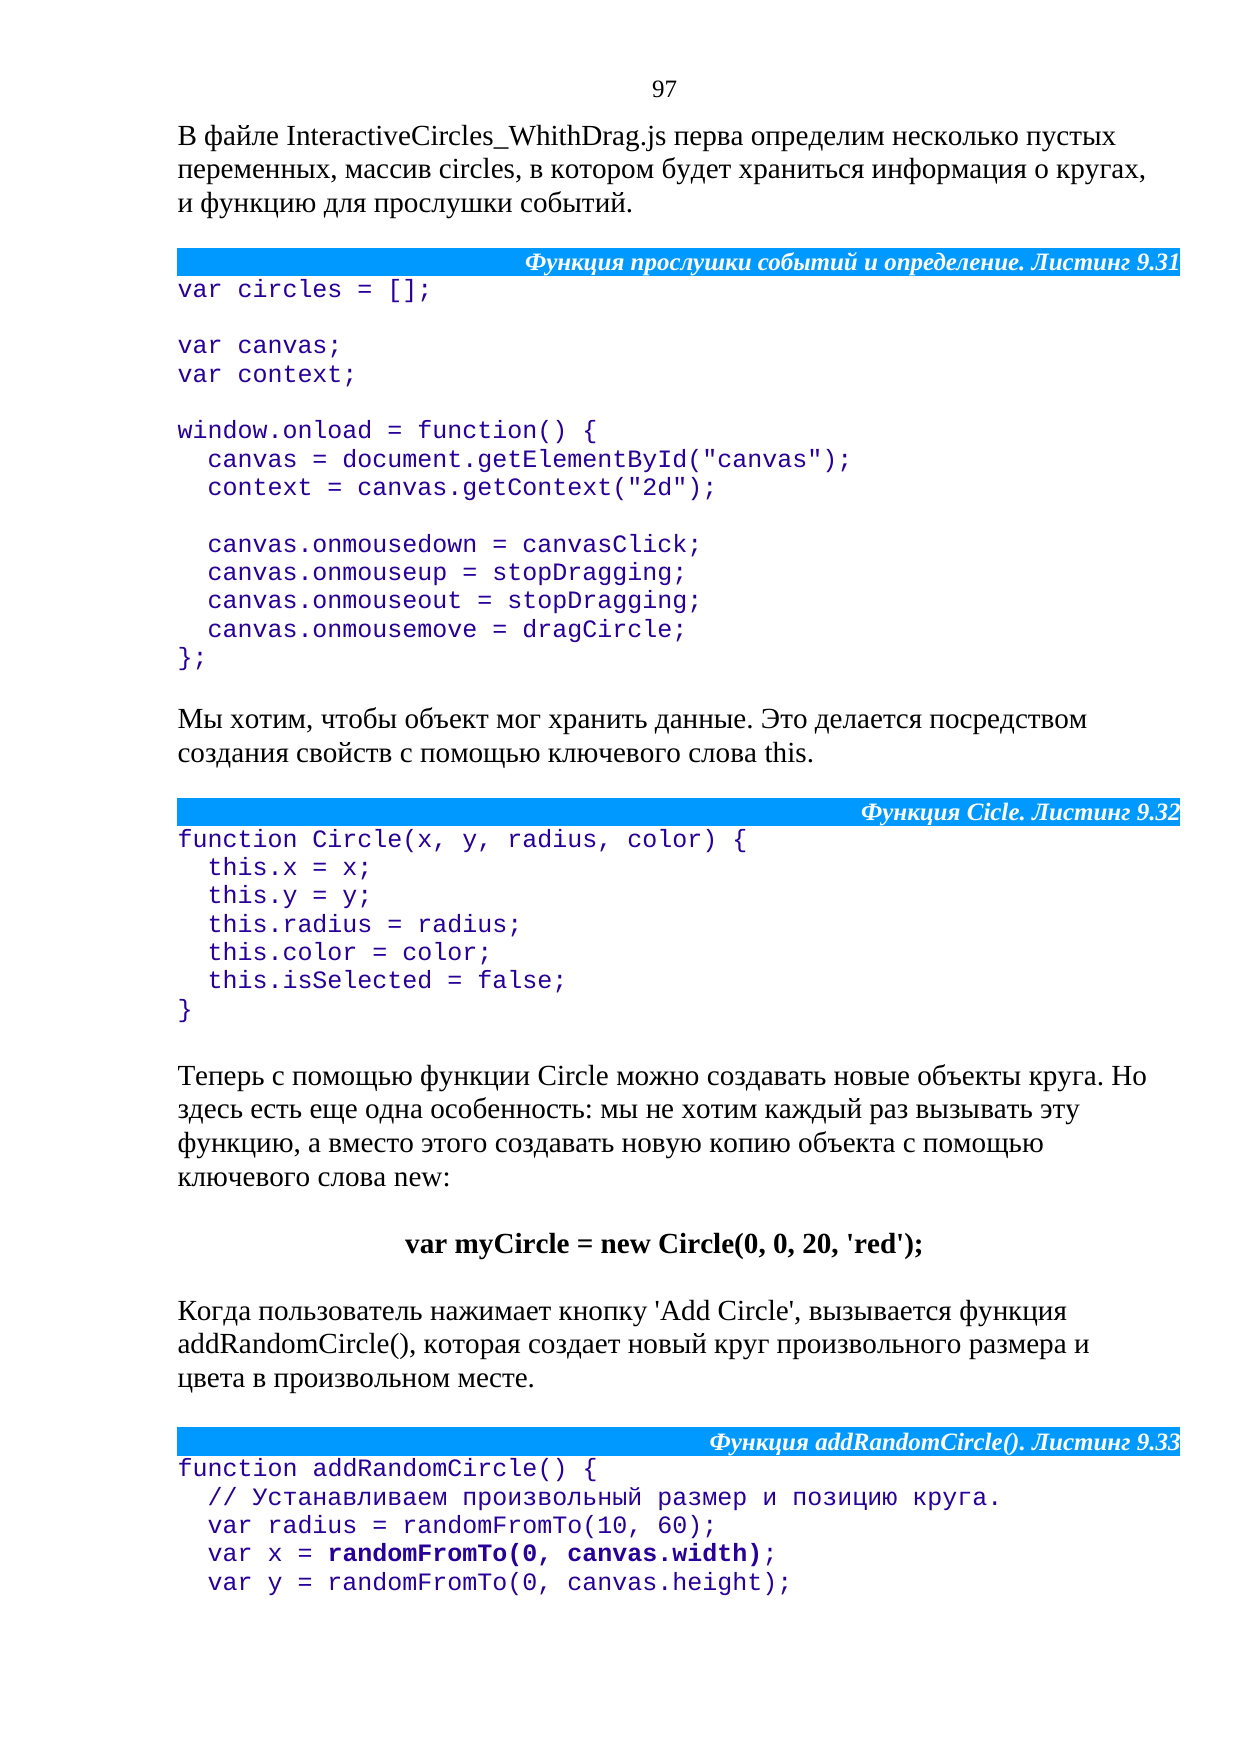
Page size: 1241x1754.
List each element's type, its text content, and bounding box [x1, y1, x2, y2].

text Когда пользователь нажимает кнопку 'Add Circle', вызывается функция addRandomCircle(), которая создает новый круг произвольного размера и цвета в произвольном месте. [177, 1293, 1152, 1393]
table_header Функция addRandomCircle(). Листинг 9.33 [177, 1427, 1180, 1456]
text Теперь с помощью функции Circle можно создавать новые объекты круга. Но здесь есть еще одна особенность: мы не хотим каждый раз вызывать эту функцию, а вместо этого создавать новую копию объекта с помощью ключевого слова new: [177, 1058, 1152, 1192]
table_cell var circles = []; var canvas; var context; window.onload = function() { canvas = document.getElementById("canvas"); context = canvas.getContext("2d"); canvas.onmousedown = canvasClick; canvas.onmouseup = stopDragging; canvas.onmouseout = stopDragging; canvas.onmousemove = dragCircle; }; [177, 276, 1180, 673]
table_header Функция Cicle. Листинг 9.32 [177, 798, 1180, 826]
text В файле InteractiveCircles_WhithDrag.js перва определим несколько пустых переменных, массив circles, в котором будет храниться информация о кругах, и функцию для прослушки событий. [177, 118, 1152, 219]
table_cell function Circle(x, y, radius, color) { this.x = x; this.y = y; this.radius = radius; this.color = color; this.isSelected = false; } [177, 826, 1180, 1024]
text var myCircle = new Circle(0, 0, 20, 'red'); [177, 1226, 1152, 1259]
table_header Функция прослушки событий и определение. Листинг 9.31 [177, 248, 1180, 276]
text Мы хотим, чтобы объект мог хранить данные. Это делается посредством создания свойств с помощью ключевого слова this. [177, 702, 1152, 769]
